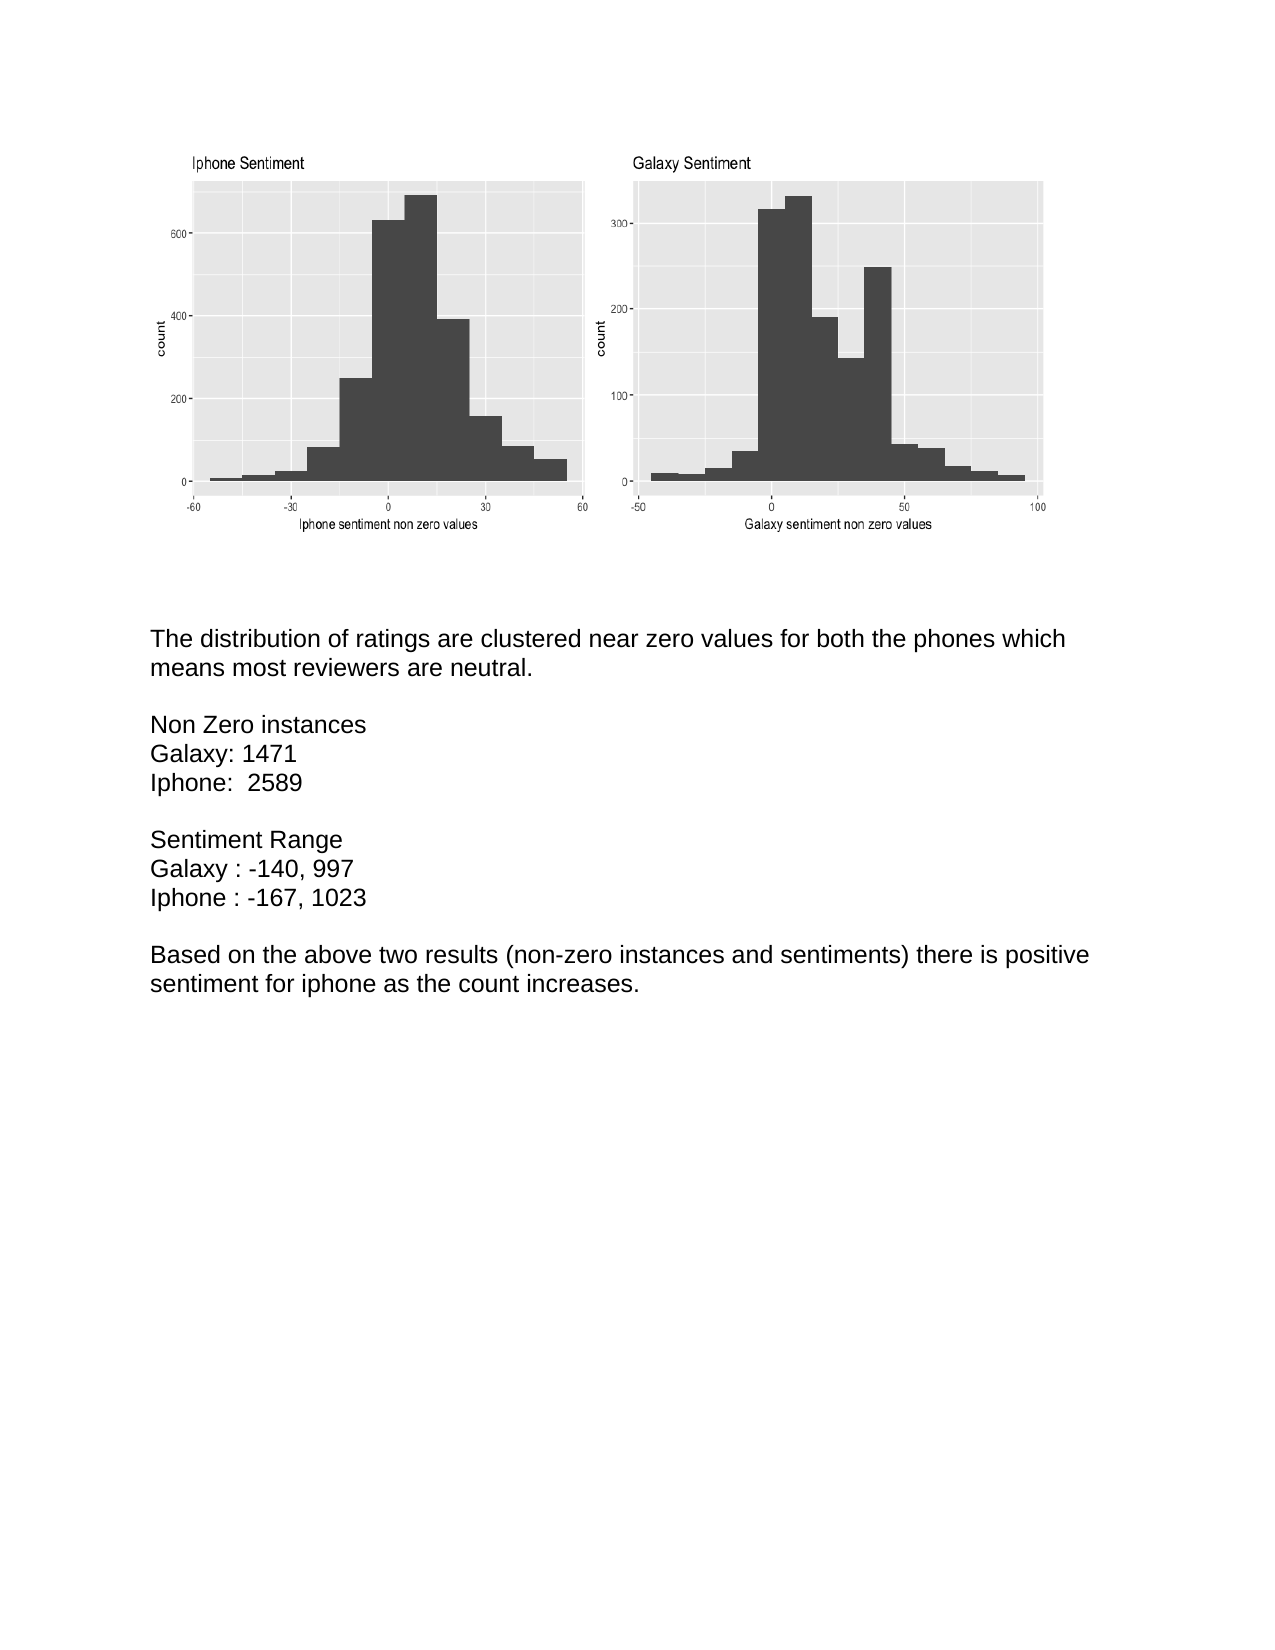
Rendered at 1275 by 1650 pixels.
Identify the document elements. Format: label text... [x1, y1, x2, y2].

picture [150, 150, 1048, 538]
text Galaxy : -140, 997 [150, 854, 1125, 882]
text Non Zero instances [150, 710, 1125, 739]
text Iphone : -167, 1023 [150, 882, 1125, 911]
text Iphone: 2589 [150, 767, 1125, 796]
text Sentiment Range [150, 825, 1125, 854]
text Galaxy: 1471 [150, 739, 1125, 767]
text The distribution of ratings are clustered near zero values for both the phones which means most reviewers are neutral. [150, 624, 1125, 681]
text Based on the above two results (non-zero instances and sentiments) there is positive sentiment for iphone as the count increases. [150, 940, 1125, 997]
